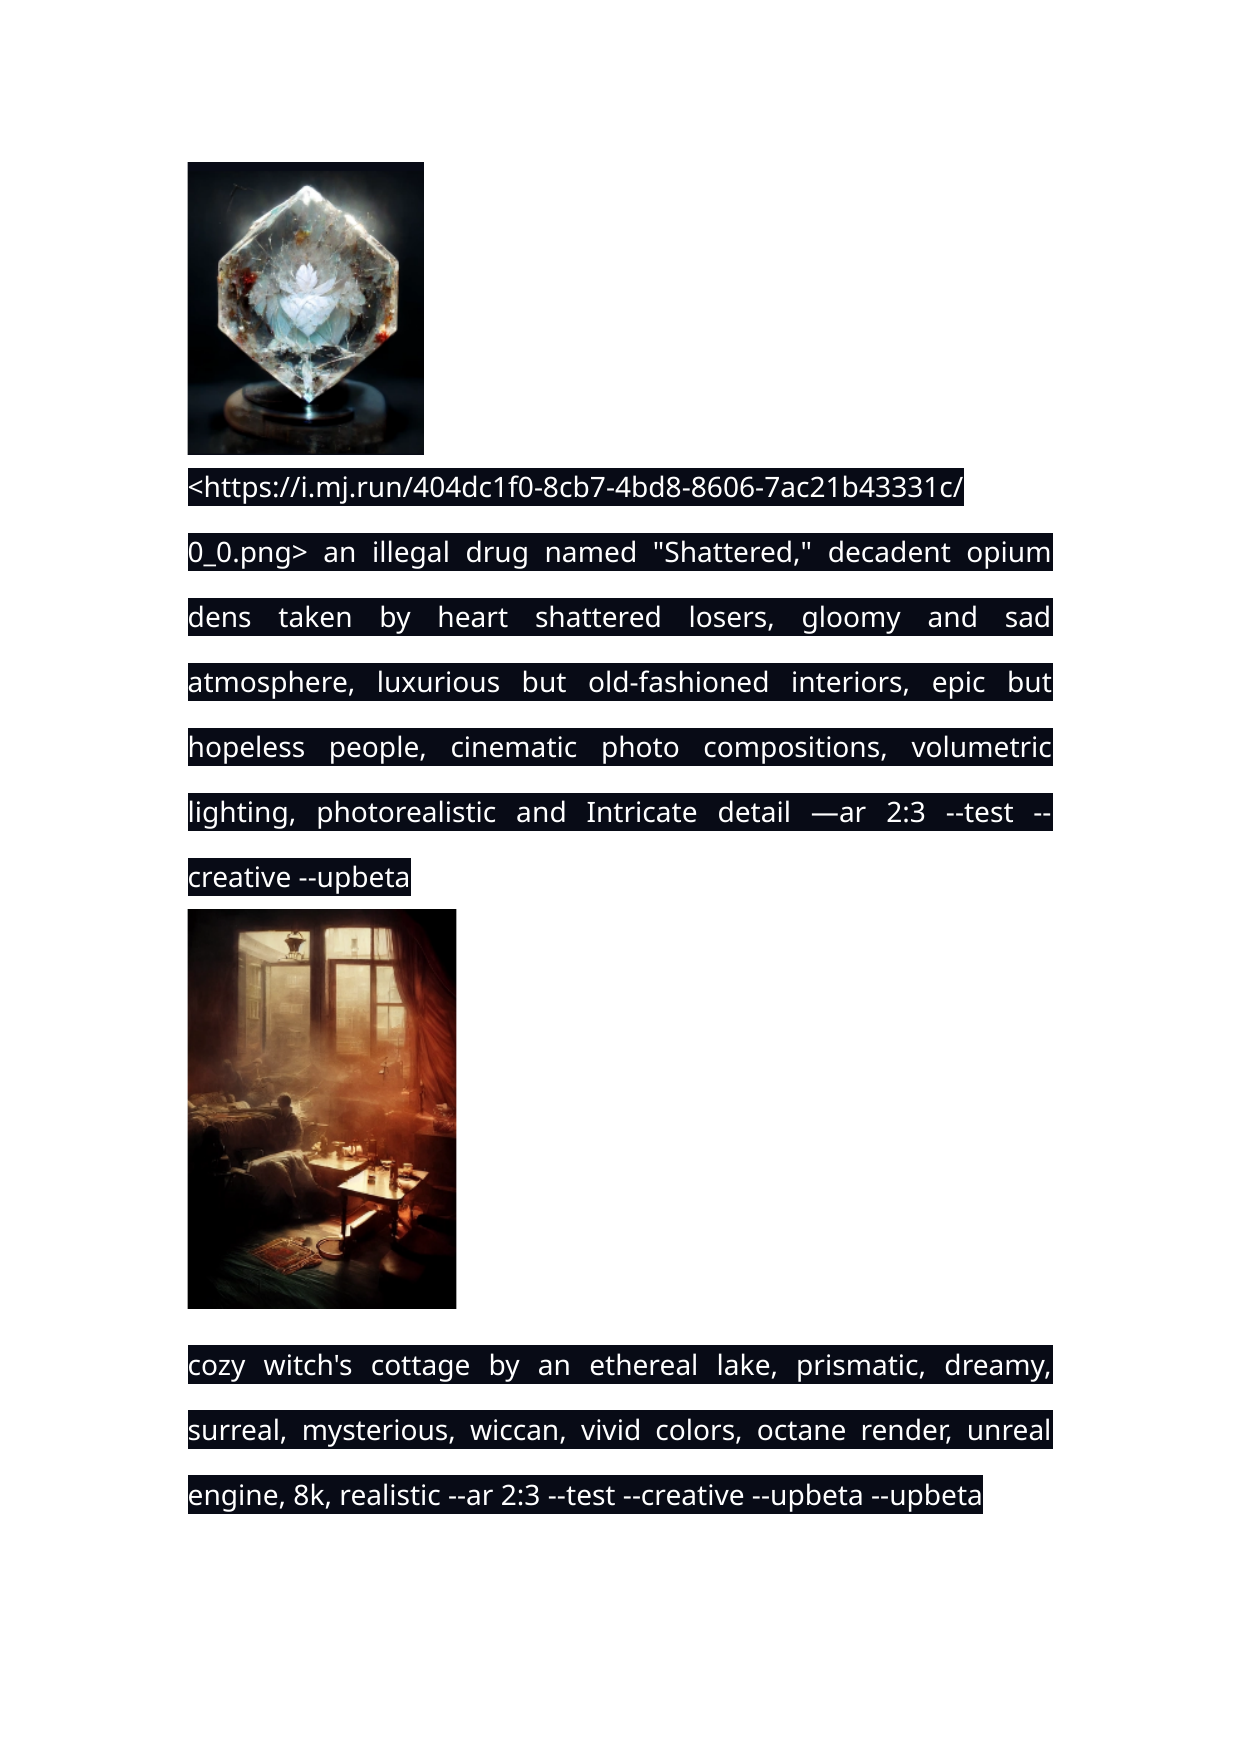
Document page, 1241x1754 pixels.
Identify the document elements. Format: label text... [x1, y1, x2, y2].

picture [187, 162, 424, 455]
text <https://i.mj.run/404dc1f0-8cb7-4bd8-8606-7ac21b43331c/0_0.png> an illegal drug named "Shattered," decadent opium dens taken by heart shattered losers, gloomy and sad atmosphere, luxurious but old-fashioned interiors, epic but hopeless people, cinematic photo compositions, volumetric lighting, photorealistic and Intricate detail —ar 2:3 --test --creative --upbeta [187, 454, 1053, 909]
text cozy witch's cottage by an ethereal lake, prismatic, dreamy, surreal, mysterious, wiccan, vivid colors, octane render, unreal engine, 8k, realistic --ar 2:3 --test --creative --upbeta --upbeta [187, 1332, 1053, 1527]
picture [187, 909, 457, 1309]
